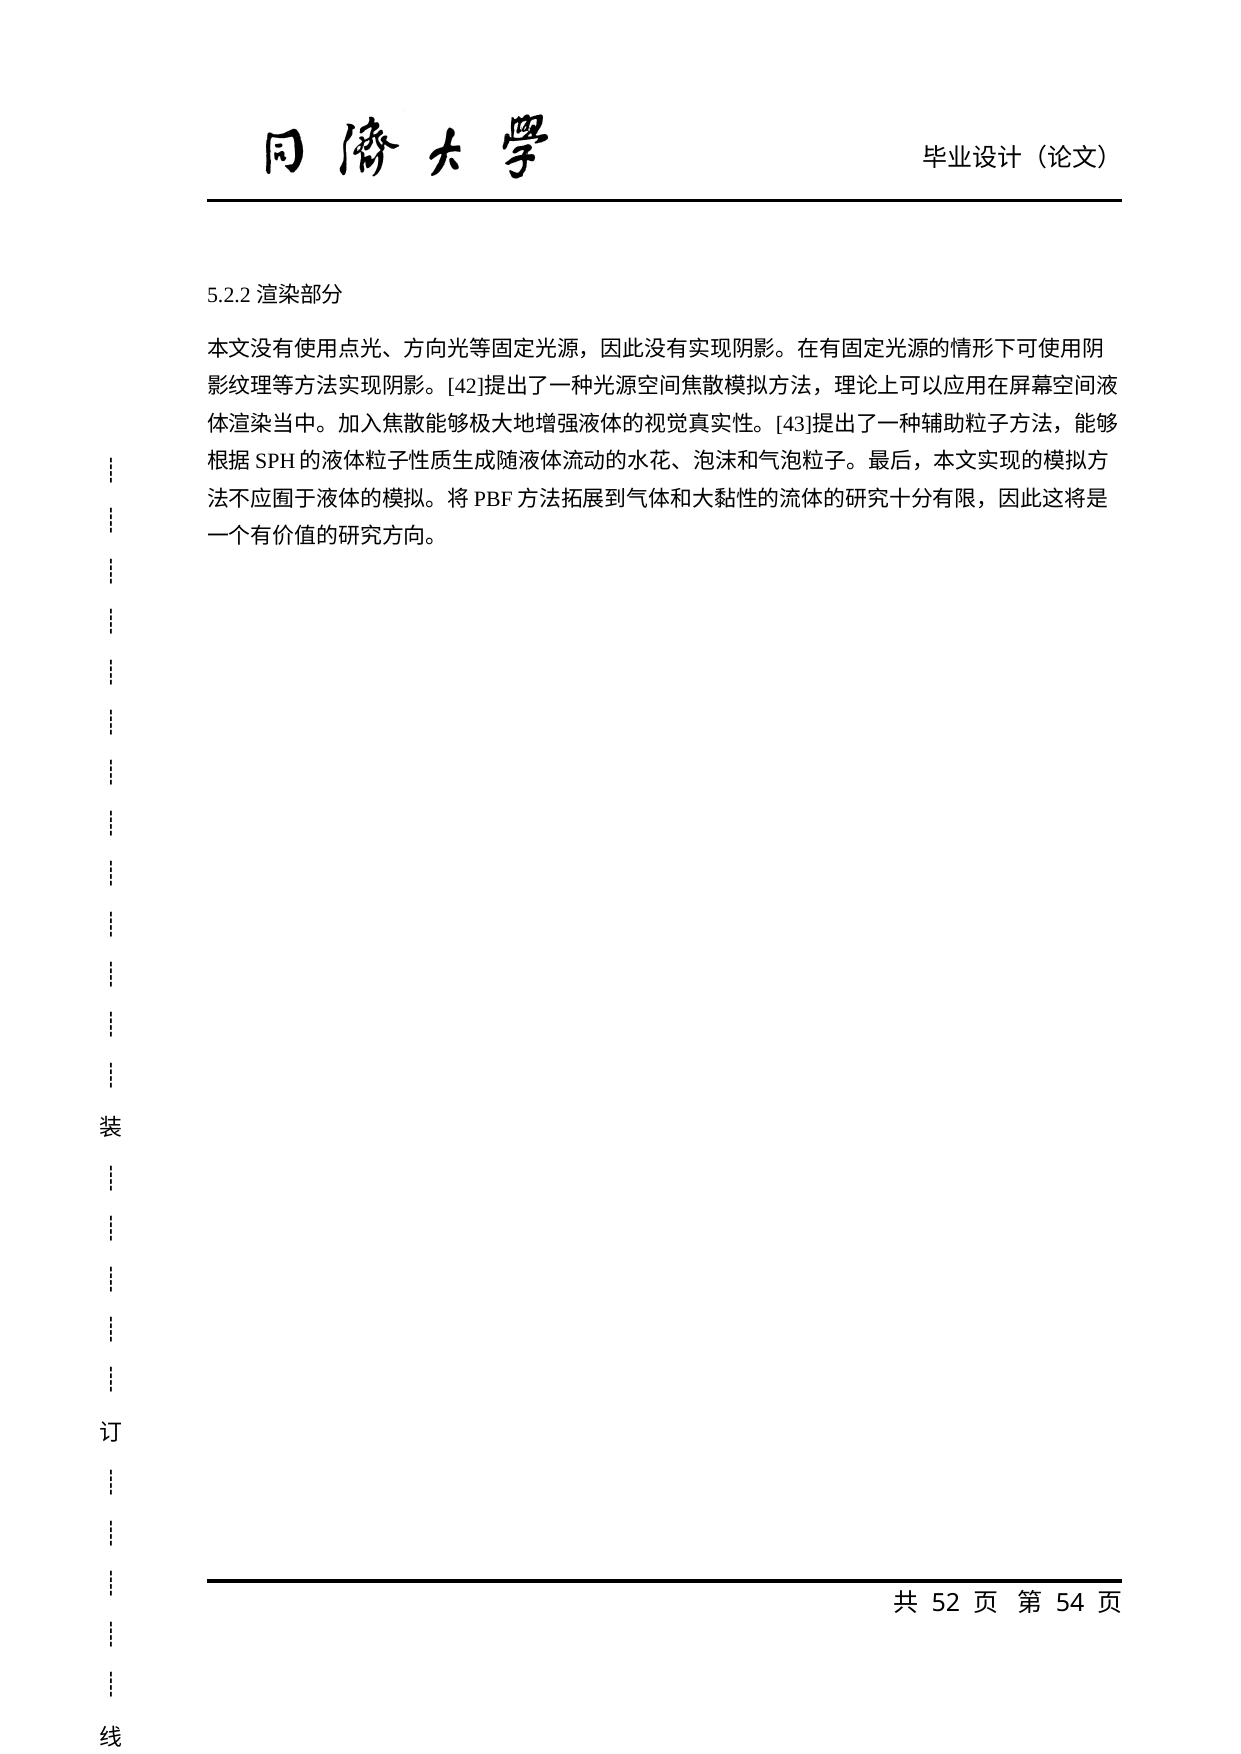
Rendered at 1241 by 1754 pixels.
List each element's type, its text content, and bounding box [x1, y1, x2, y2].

picture [244, 106, 566, 185]
text 5.2.2 渲染部分 [207, 272, 1122, 310]
text 本文没有使用点光、方向光等固定光源，因此没有实现阴影。在有固定光源的情形下可使用阴影纹理等方法实现阴影。[42]提出了一种光源空间焦散模拟方法，理论上可以应用在屏幕空间液体渲染当中。加入焦散能够极大地增强液体的视觉真实性。[43]提出了一种辅助粒子方法，能够根据SPH的液体粒子性质生成随液体流动的水花、泡沫和气泡粒子。最后，本文实现的模拟方法不应囿于液体的模拟。将PBF方法拓展到气体和大黏性的流体的研究十分有限，因此这将是一个有价值的研究方向。 [207, 326, 1122, 551]
